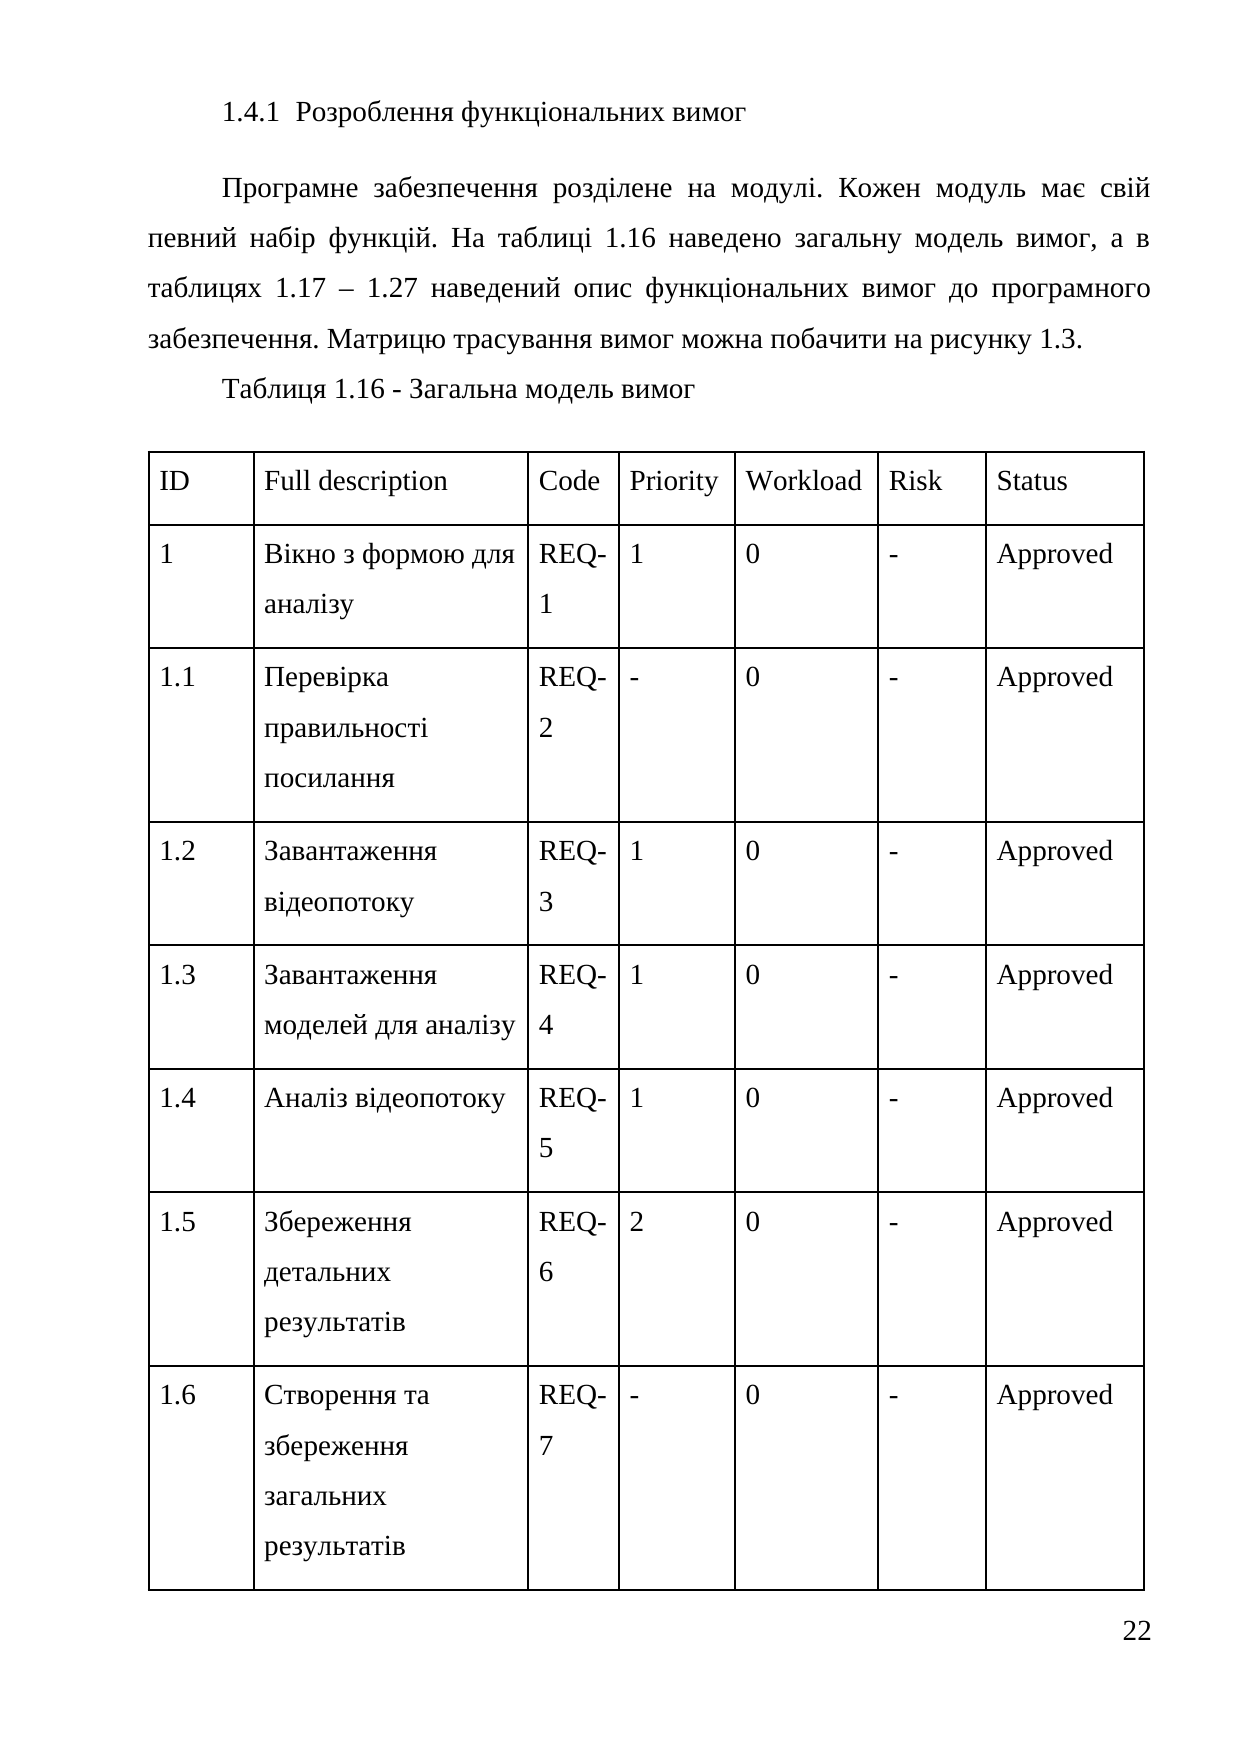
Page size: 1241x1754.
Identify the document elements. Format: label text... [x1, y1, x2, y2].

table_cell 1 [620, 526, 734, 647]
table_cell Вікно з формою для аналізу [255, 526, 527, 647]
table_cell Approved [987, 823, 1143, 944]
table_cell Створення та збереження загальних результатів [255, 1367, 527, 1589]
table_cell REQ-6 [529, 1193, 618, 1365]
table_cell - [879, 526, 985, 647]
table_cell 1.3 [150, 946, 253, 1068]
table_cell - [620, 649, 734, 821]
table_cell - [620, 1367, 734, 1589]
table_cell 1 [150, 526, 253, 647]
table_cell 1 [620, 823, 734, 944]
table_cell Approved [987, 946, 1143, 1068]
table_cell REQ-4 [529, 946, 618, 1068]
table_cell Збереження детальних результатів [255, 1193, 527, 1365]
table_cell Перевірка правильності посилання [255, 649, 527, 821]
table_cell 1.4 [150, 1070, 253, 1191]
table_cell Approved [987, 1193, 1143, 1365]
table_cell 2 [620, 1193, 734, 1365]
table_header ID [150, 453, 253, 524]
table_cell 0 [736, 1070, 877, 1191]
table_cell REQ-2 [529, 649, 618, 821]
table_cell 0 [736, 649, 877, 821]
table_cell Завантаження моделей для аналізу [255, 946, 527, 1068]
table_cell Approved [987, 649, 1143, 821]
text Таблиця 1.16 - Загальна модель вимог [148, 371, 1152, 404]
table_cell 1.1 [150, 649, 253, 821]
table_cell 0 [736, 946, 877, 1068]
table_cell 1.2 [150, 823, 253, 944]
table_cell 1.6 [150, 1367, 253, 1589]
table_header Priority [620, 453, 734, 524]
table_header Code [529, 453, 618, 524]
table_cell Approved [987, 526, 1143, 647]
table_cell Аналіз відеопотоку [255, 1070, 527, 1191]
table_cell REQ-3 [529, 823, 618, 944]
table_cell 1.5 [150, 1193, 253, 1365]
subtitle Розроблення функціональних вимог [222, 94, 1152, 128]
table_cell - [879, 1367, 985, 1589]
table_cell - [879, 1070, 985, 1191]
table_cell 1 [620, 1070, 734, 1191]
table_cell REQ-7 [529, 1367, 618, 1589]
table_cell 0 [736, 526, 877, 647]
text Програмне забезпечення розділене на модулі. Кожен модуль має свій певний набір функцій. На таблиці 1.16 наведено загальну модель вимог, а в таблицях 1.17 – 1.27 наведений опис функціональних вимог до програмного забезпечення. Матрицю трасування вимог можна побачити на рисунку 1.3. [148, 170, 1152, 354]
table_header Workload [736, 453, 877, 524]
table_cell REQ-1 [529, 526, 618, 647]
table_cell - [879, 1193, 985, 1365]
table_cell - [879, 946, 985, 1068]
table_cell Approved [987, 1070, 1143, 1191]
table_cell REQ-5 [529, 1070, 618, 1191]
table_cell 0 [736, 823, 877, 944]
table_cell 1 [620, 946, 734, 1068]
table_cell Завантаження відеопотоку [255, 823, 527, 944]
table_cell - [879, 649, 985, 821]
table_cell Approved [987, 1367, 1143, 1589]
table_header Full description [255, 453, 527, 524]
table_header Status [987, 453, 1143, 524]
table_cell 0 [736, 1193, 877, 1365]
table_cell 0 [736, 1367, 877, 1589]
table_cell - [879, 823, 985, 944]
table_header Risk [879, 453, 985, 524]
